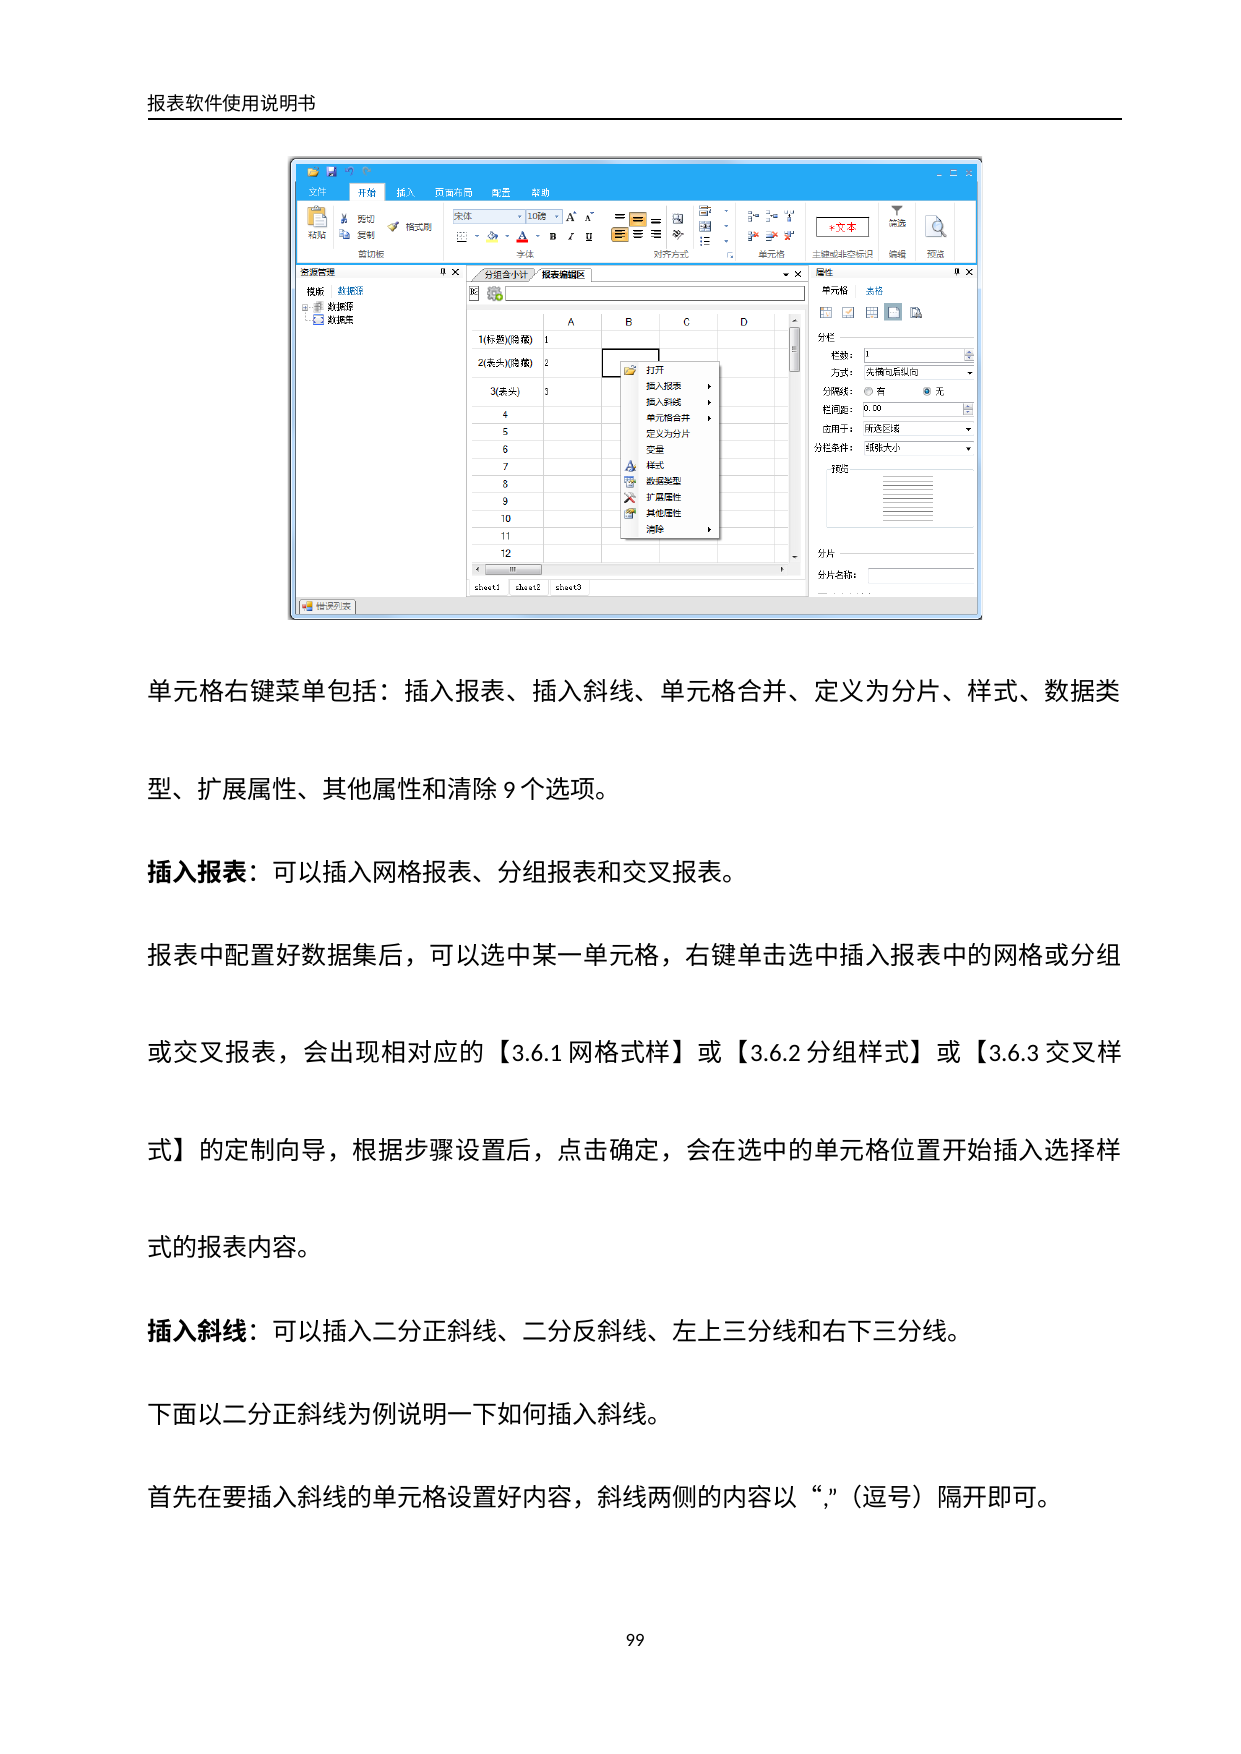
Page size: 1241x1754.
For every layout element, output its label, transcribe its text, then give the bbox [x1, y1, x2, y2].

picture [287, 156, 983, 620]
text 首先在要插入斜线的单元格设置好内容，斜线两侧的内容以“,”（逗号）隔开即可。 [148, 1463, 1122, 1528]
text 插入斜线：可以插入二分正斜线、二分反斜线、左上三分线和右下三分线。 [148, 1297, 1122, 1362]
text 报表中配置好数据集后，可以选中某一单元格，右键单击选中插入报表中的网格或分组或交叉报表，会出现相对应的【3.6.1网格式样】或【3.6.2分组样式】或【3.6.3交叉样式】的定制向导，根据步骤设置后，点击确定，会在选中的单元格位置开始插入选择样式的报表内容。 [148, 921, 1122, 1278]
text 下面以二分正斜线为例说明一下如何插入斜线。 [148, 1380, 1122, 1445]
text 插入报表：可以插入网格报表、分组报表和交叉报表。 [148, 838, 1122, 903]
text 单元格右键菜单包括：插入报表、插入斜线、单元格合并、定义为分片、样式、数据类型、扩展属性、其他属性和清除9个选项。 [148, 657, 1122, 820]
